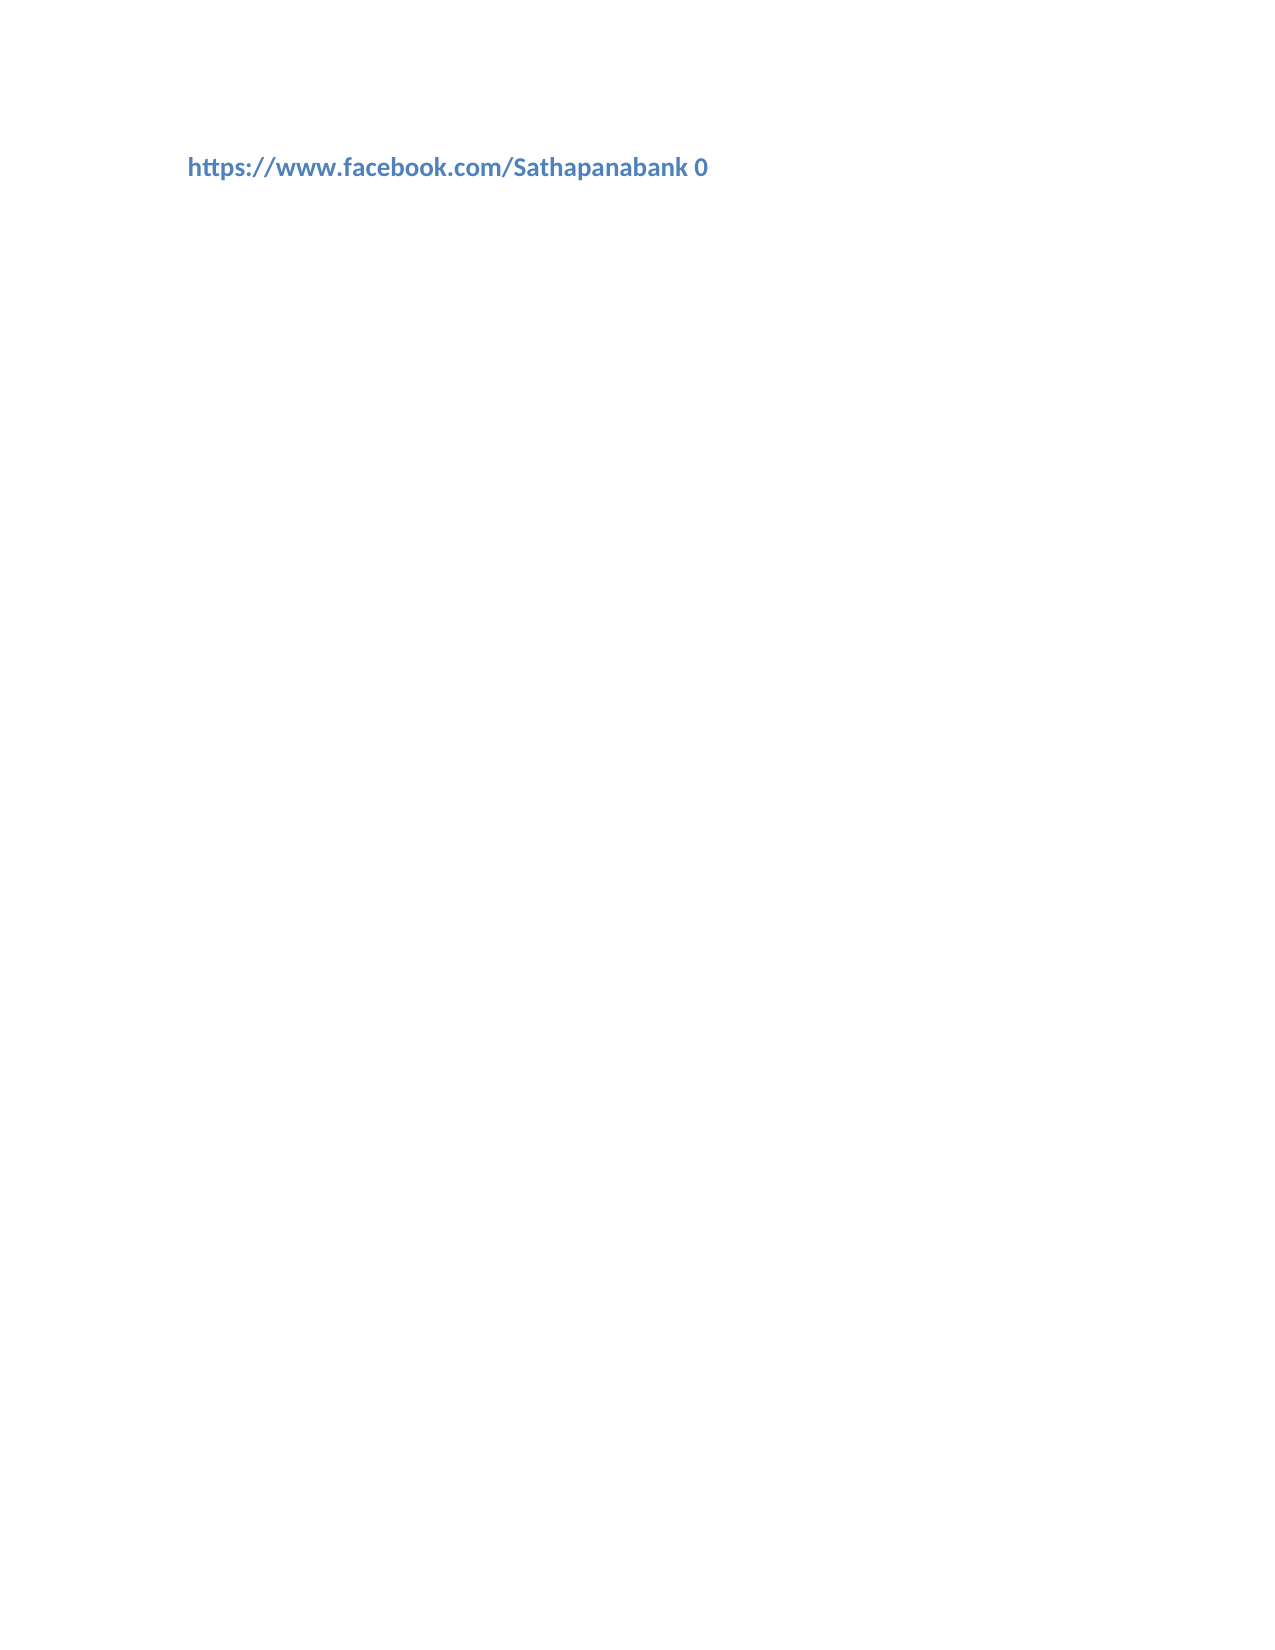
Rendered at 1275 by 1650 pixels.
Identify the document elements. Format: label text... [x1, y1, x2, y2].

subtitle https://www.facebook.com/Sathapanabank 0 [187, 150, 1087, 183]
